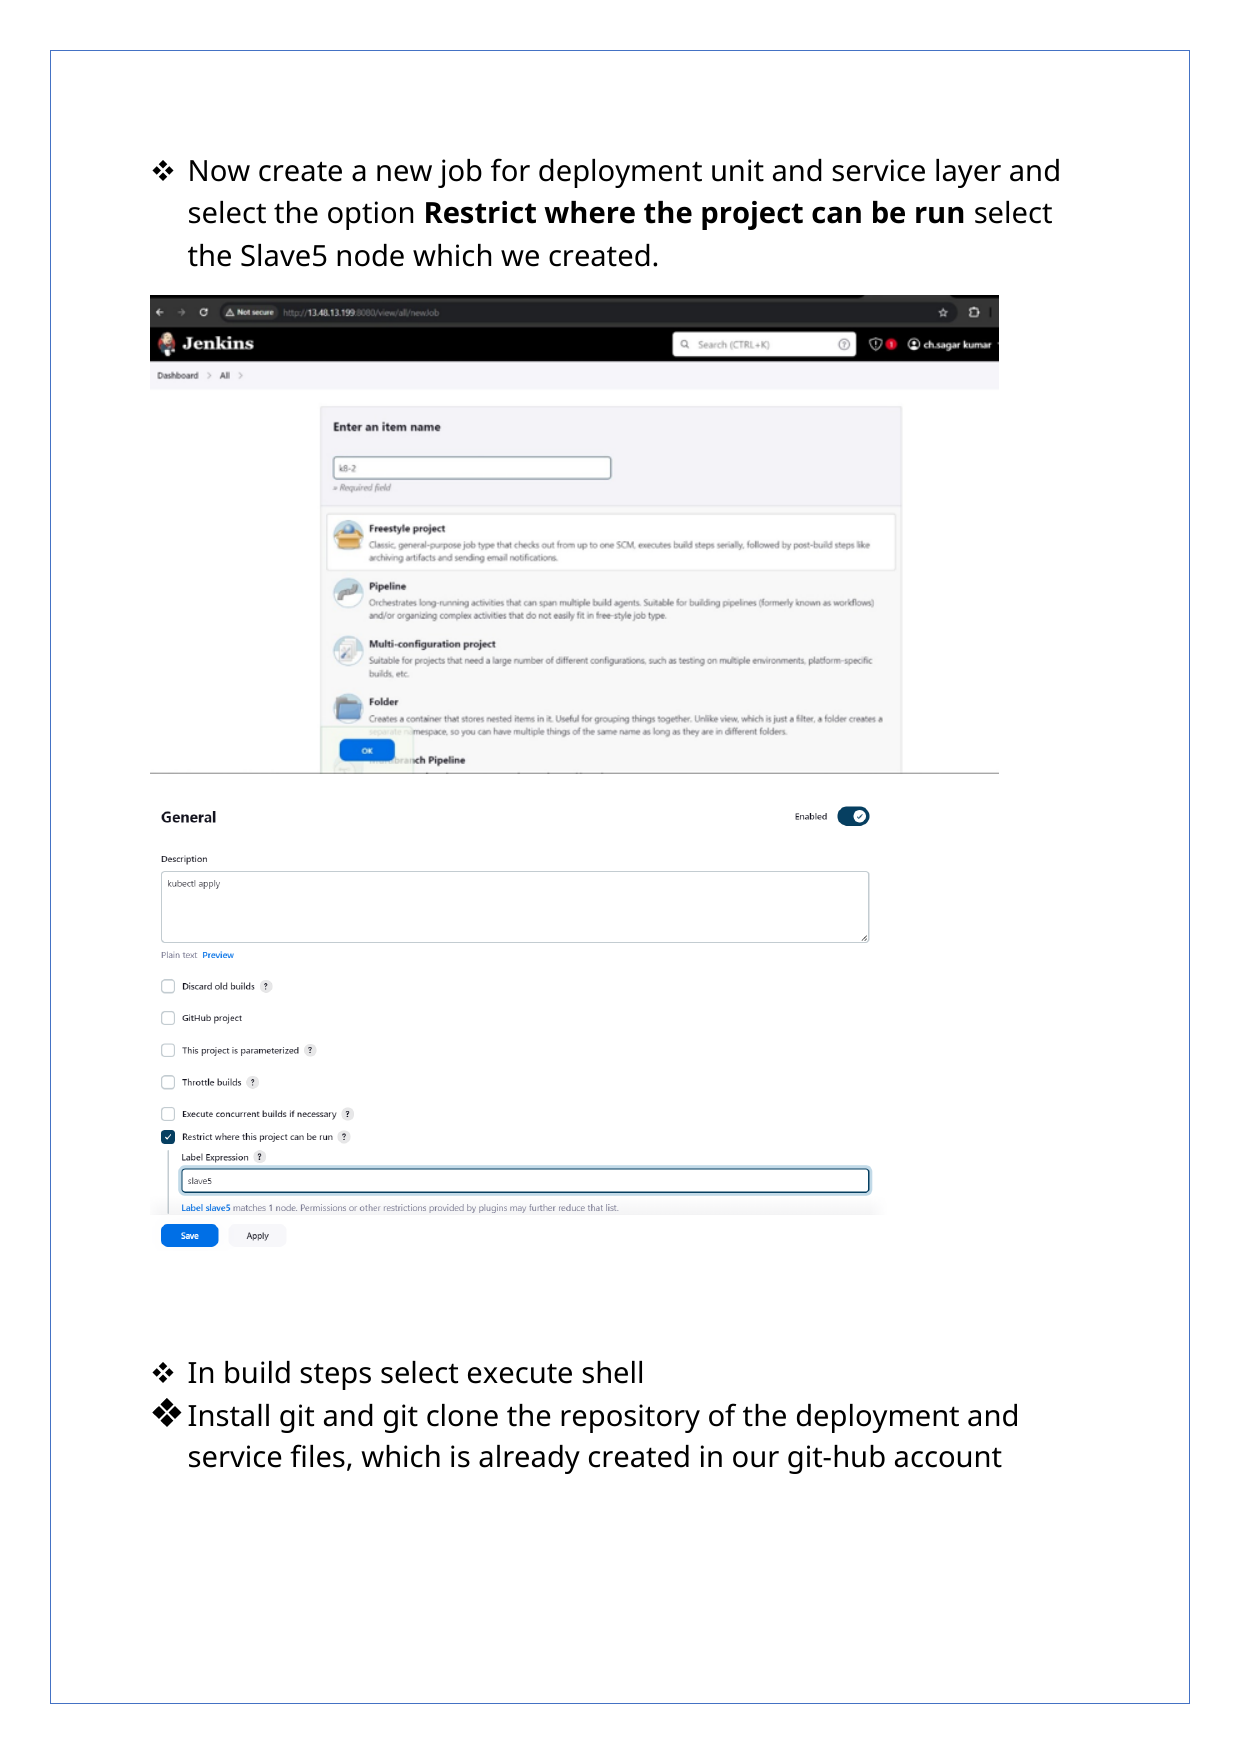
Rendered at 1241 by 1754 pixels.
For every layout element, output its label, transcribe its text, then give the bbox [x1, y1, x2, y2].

picture [150, 800, 911, 1251]
list In build steps select execute shell [150, 1352, 1090, 1392]
picture [150, 295, 999, 774]
list Install git and git clone the repository of the deployment and service files, which is already created in our git-hub account [150, 1395, 1090, 1476]
list Now create a new job for deployment unit and service layer and select the option Restrict where the project can be run select the Slave5 node which we created. [150, 150, 1090, 275]
